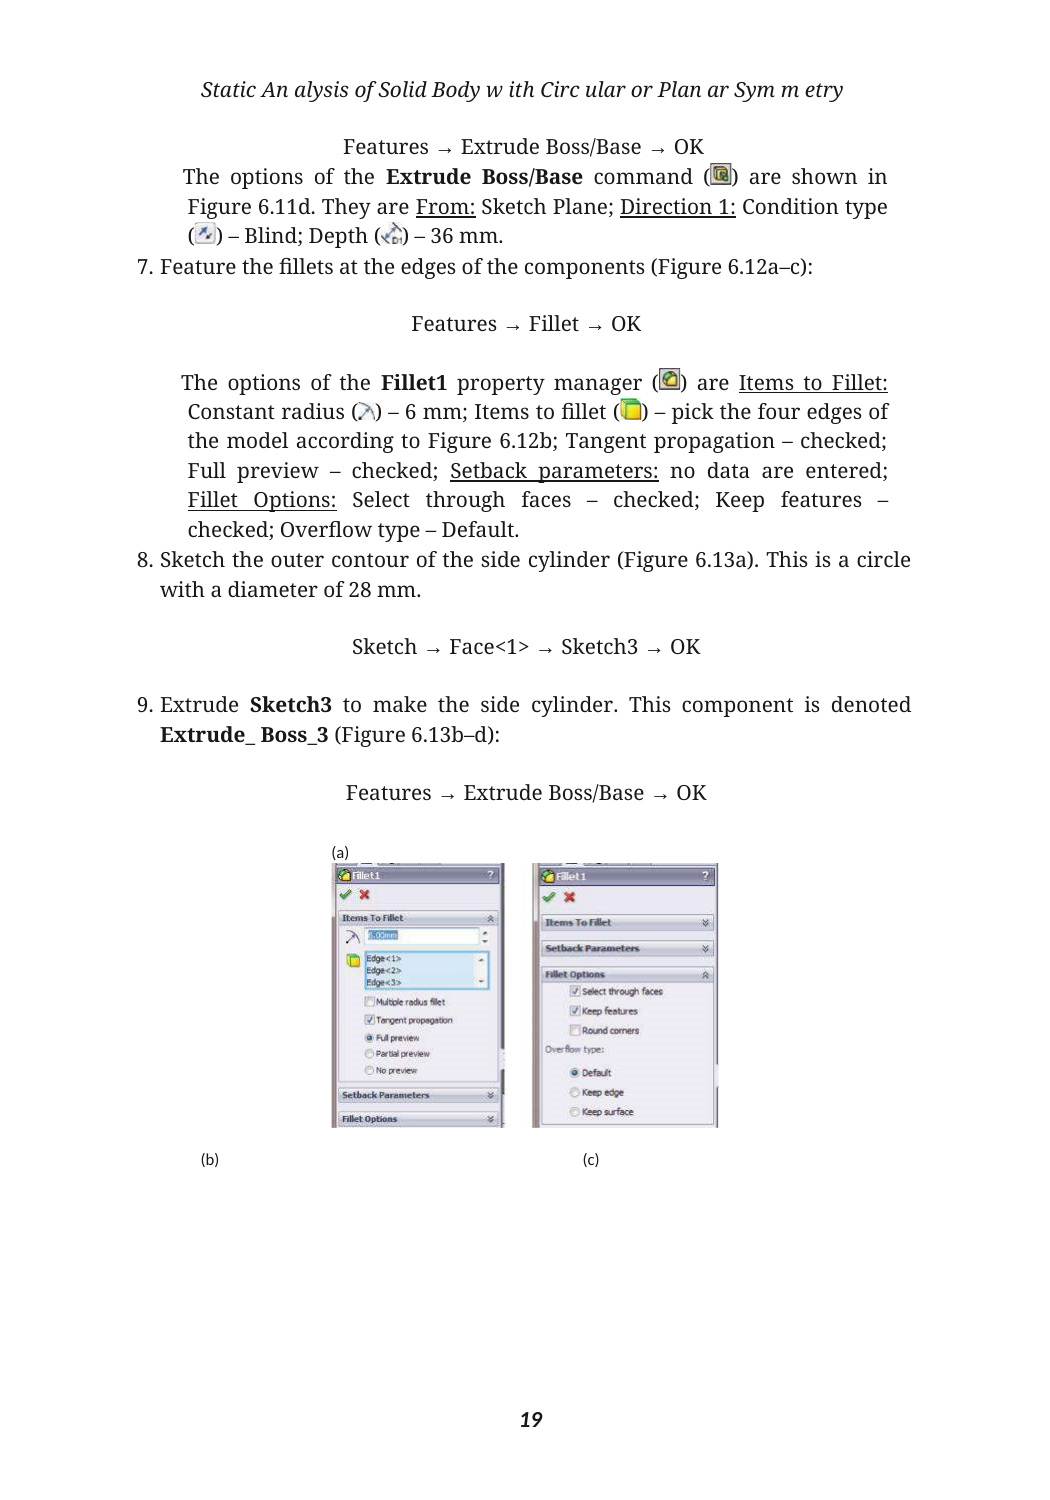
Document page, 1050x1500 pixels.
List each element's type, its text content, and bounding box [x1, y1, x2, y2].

picture [620, 398, 642, 420]
list Extrude Sketch3 to make the side cylinder. This component is denoted Extrude_ Boss_3 (Figure 6.13b–d): [137, 691, 912, 748]
text The options of the Extrude Boss/Base command () are shown in Figure 6.11d. They are From: Sketch Plane; Direction 1: Condition type () – Blind; Depth () – 36 mm. [162, 163, 888, 250]
text Features → Extrude Boss/Base → OK [136, 132, 913, 161]
picture [380, 222, 402, 244]
text Features → Extrude Boss/Base → OK [136, 778, 913, 806]
picture [331, 863, 719, 1128]
text (a) [331, 842, 913, 862]
picture [194, 222, 216, 244]
list Feature the fillets at the edges of the components (Figure 6.12a–c): [137, 252, 912, 280]
picture [358, 402, 375, 420]
picture [659, 368, 681, 390]
picture [710, 163, 732, 185]
text (b) (c) [137, 1149, 913, 1169]
text The options of the Fillet1 property manager () are Items to Fillet: Constant radius () – 6 mm; Items to fillet () – pick the four edges of the model according to Figure 6.12b; Tangent propagation – checked; Full preview – checked; Setback parameters: no data are entered; Fillet Options: Select through faces – checked; Keep features – checked; Overflow type – Default. [162, 368, 888, 543]
text Sketch → Face<1> → Sketch3 → OK [136, 632, 913, 661]
list Sketch the outer contour of the side cylinder (Figure 6.13a). This is a circle with a diameter of 28 mm. [137, 545, 912, 603]
text Features → Fillet → OK [136, 309, 913, 338]
